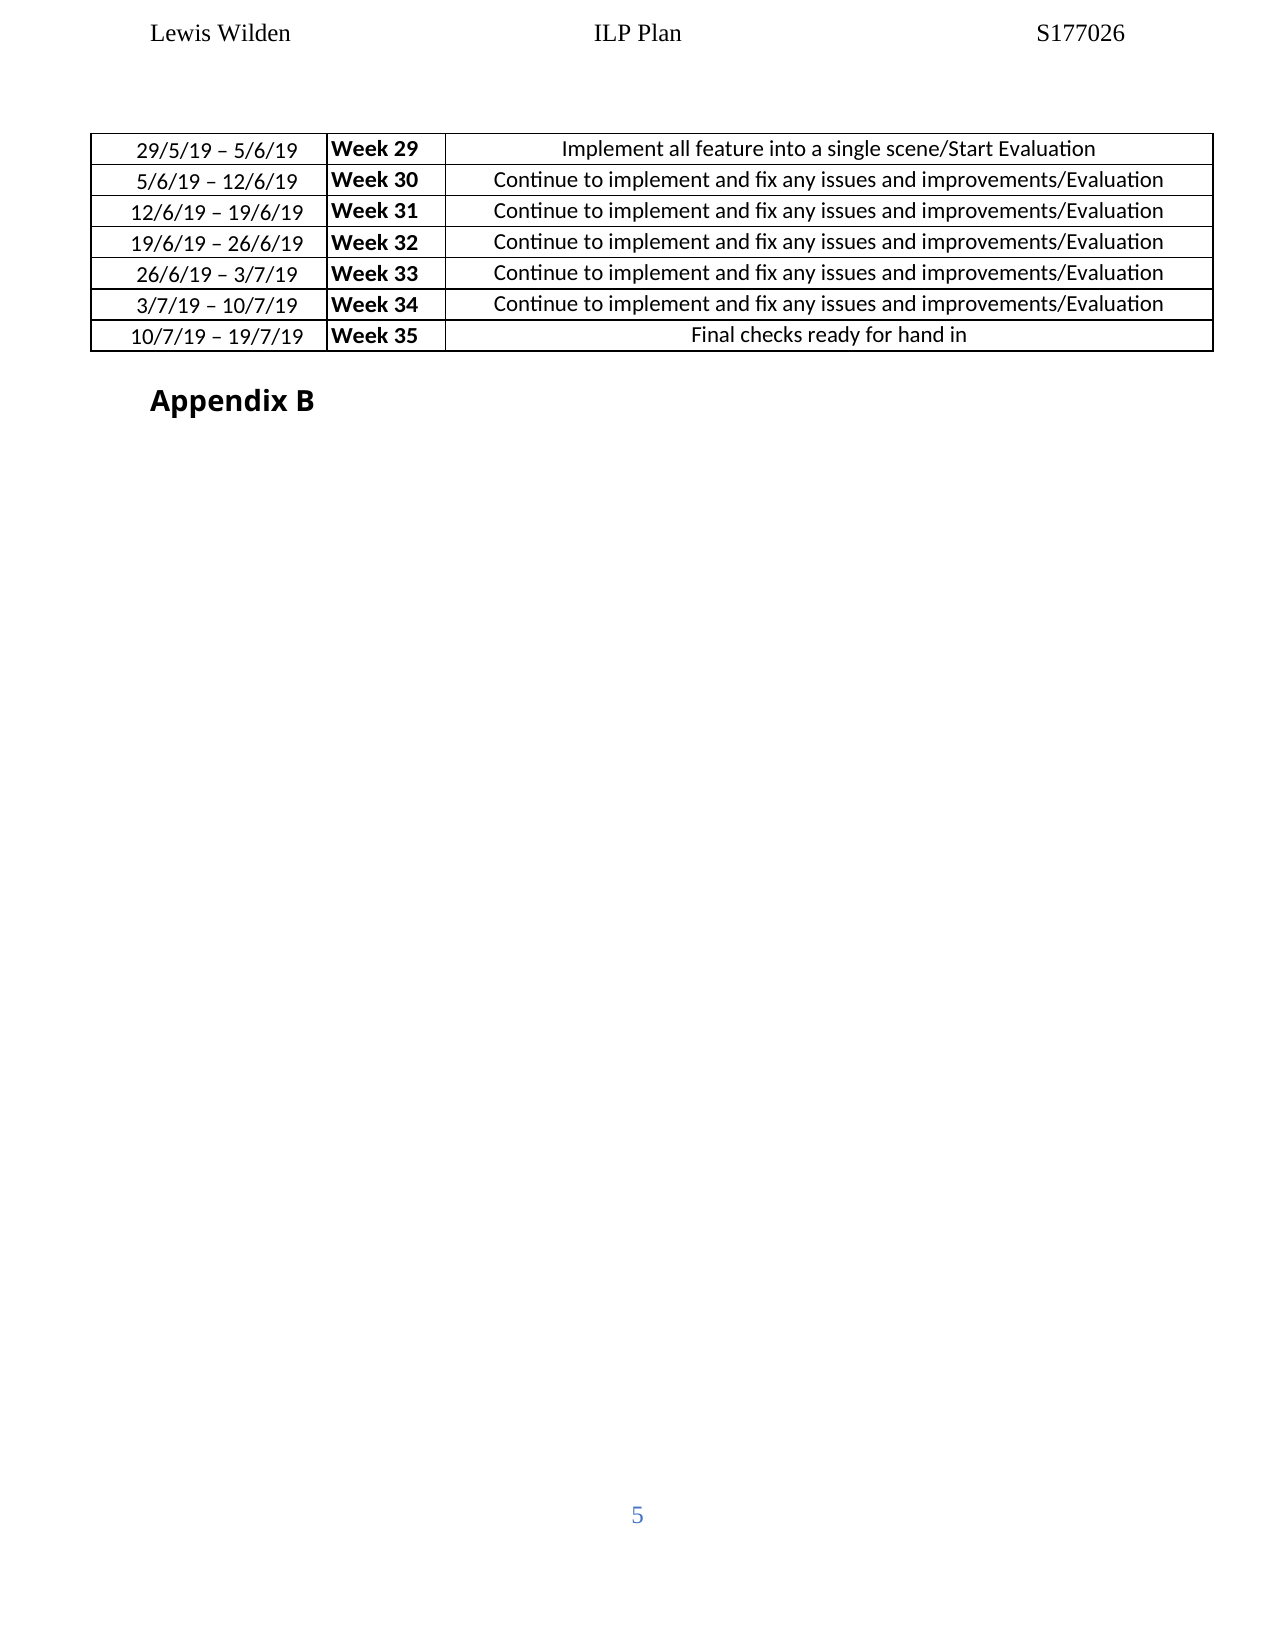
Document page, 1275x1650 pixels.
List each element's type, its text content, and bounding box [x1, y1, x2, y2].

table_cell Continue to implement and fix any issues and improvements/Evaluation [446, 227, 1212, 257]
table_cell 29/5/19 – 5/6/19 [92, 134, 326, 164]
table_cell 10/7/19 – 19/7/19 [92, 321, 326, 350]
table_cell Week 34 [328, 290, 445, 319]
table_cell Implement all feature into a single scene/Start Evaluation [446, 134, 1212, 164]
table_cell Week 33 [328, 258, 445, 288]
table_cell 19/6/19 – 26/6/19 [92, 227, 326, 257]
table_cell Week 32 [328, 227, 445, 257]
table_cell Week 30 [328, 165, 445, 195]
subtitle Appendix B [150, 381, 1125, 420]
table_cell Week 31 [328, 196, 445, 226]
table_cell 12/6/19 – 19/6/19 [92, 196, 326, 226]
table_cell 5/6/19 – 12/6/19 [92, 165, 326, 195]
table_cell Final checks ready for hand in [446, 321, 1212, 350]
table_cell Week 35 [328, 321, 445, 350]
table_cell 26/6/19 – 3/7/19 [92, 258, 326, 288]
table_cell 3/7/19 – 10/7/19 [92, 290, 326, 319]
table_cell Continue to implement and fix any issues and improvements/Evaluation [446, 258, 1212, 288]
table_cell Continue to implement and fix any issues and improvements/Evaluation [446, 290, 1212, 319]
table_cell Week 29 [328, 134, 445, 164]
table_cell Continue to implement and fix any issues and improvements/Evaluation [446, 196, 1212, 226]
table_cell Continue to implement and fix any issues and improvements/Evaluation [446, 165, 1212, 195]
